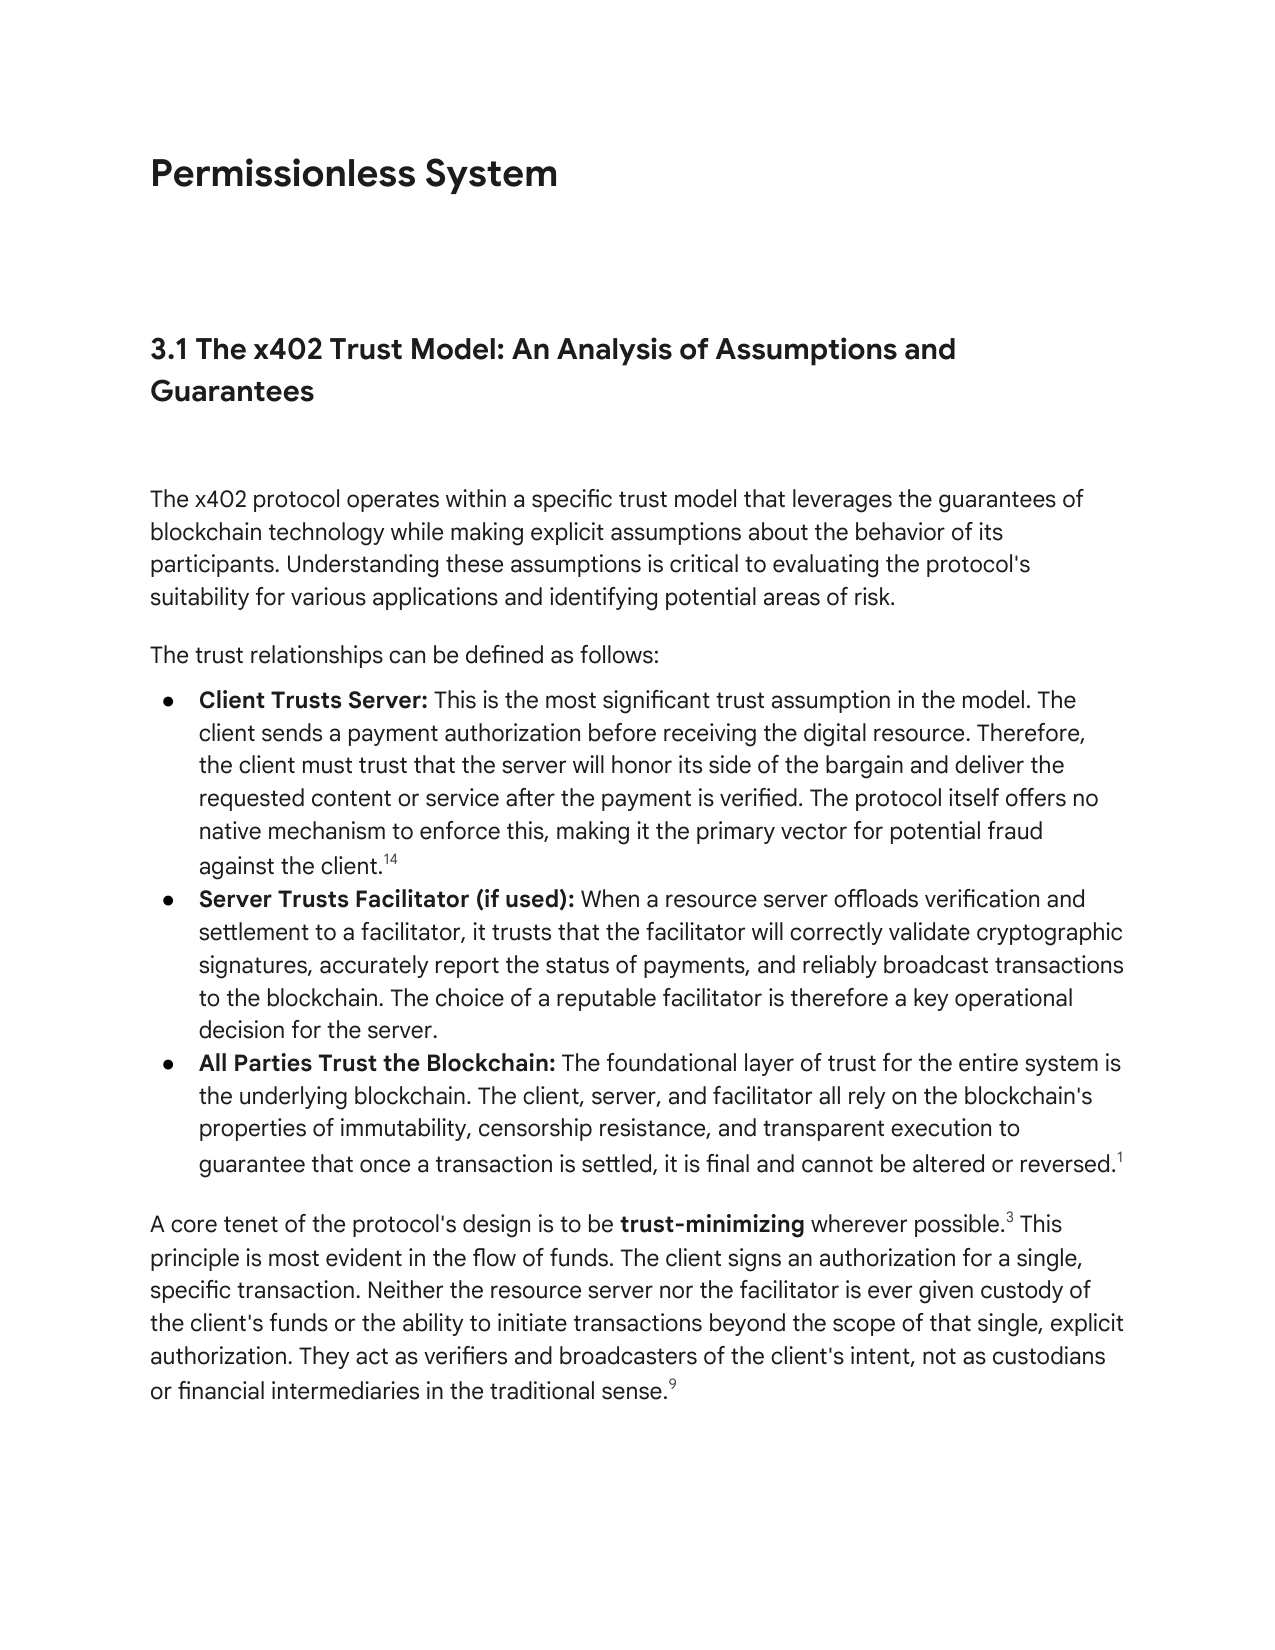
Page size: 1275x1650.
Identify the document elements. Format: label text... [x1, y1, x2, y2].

subtitle 3.1 The x402 Trust Model: An Analysis of Assumptions and Guarantees [150, 331, 1125, 410]
text The x402 protocol operates within a specific trust model that leverages the guarantees of blockchain technology while making explicit assumptions about the behavior of its participants. Understanding these assumptions is critical to evaluating the protocol's suitability for various applications and identifying potential areas of risk. [150, 485, 1125, 612]
text A core tenet of the protocol's design is to be trust-minimizing wherever possible.3 This principle is most evident in the flow of funds. The client signs an authorization for a single, specific transaction. Neither the resource server nor the facilitator is ever given custody of the client's funds or the ability to initiate transactions beyond the scope of that single, explicit authorization. They act as verifiers and broadcasters of the client's intent, not as custodians or financial intermediaries in the traditional sense.9 [150, 1208, 1125, 1406]
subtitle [150, 150, 1125, 197]
list Client Trusts Server: This is the most significant trust assumption in the model. The client sends a payment authorization before receiving the digital resource. Therefore, the client must trust that the server will honor its side of the bargain and deliver the requested content or service after the payment is verified. The protocol itself offers no native mechanism to enforce this, making it the primary vector for potential fraud against the client.14 [161, 686, 1125, 881]
list All Parties Trust the Blockchain: The foundational layer of trust for the entire system is the underlying blockchain. The client, server, and facilitator all rely on the blockchain's properties of immutability, censorship resistance, and transparent execution to guarantee that once a transaction is settled, it is final and cannot be altered or reversed.1 [161, 1049, 1125, 1179]
text The trust relationships can be defined as follows: [150, 641, 1125, 669]
list Server Trusts Facilitator (if used): When a resource server offloads verification and settlement to a facilitator, it trusts that the facilitator will correctly validate cryptographic signatures, accurately report the status of payments, and reliably broadcast transactions to the blockchain. The choice of a reputable facilitator is therefore a key operational decision for the server. [161, 886, 1125, 1045]
